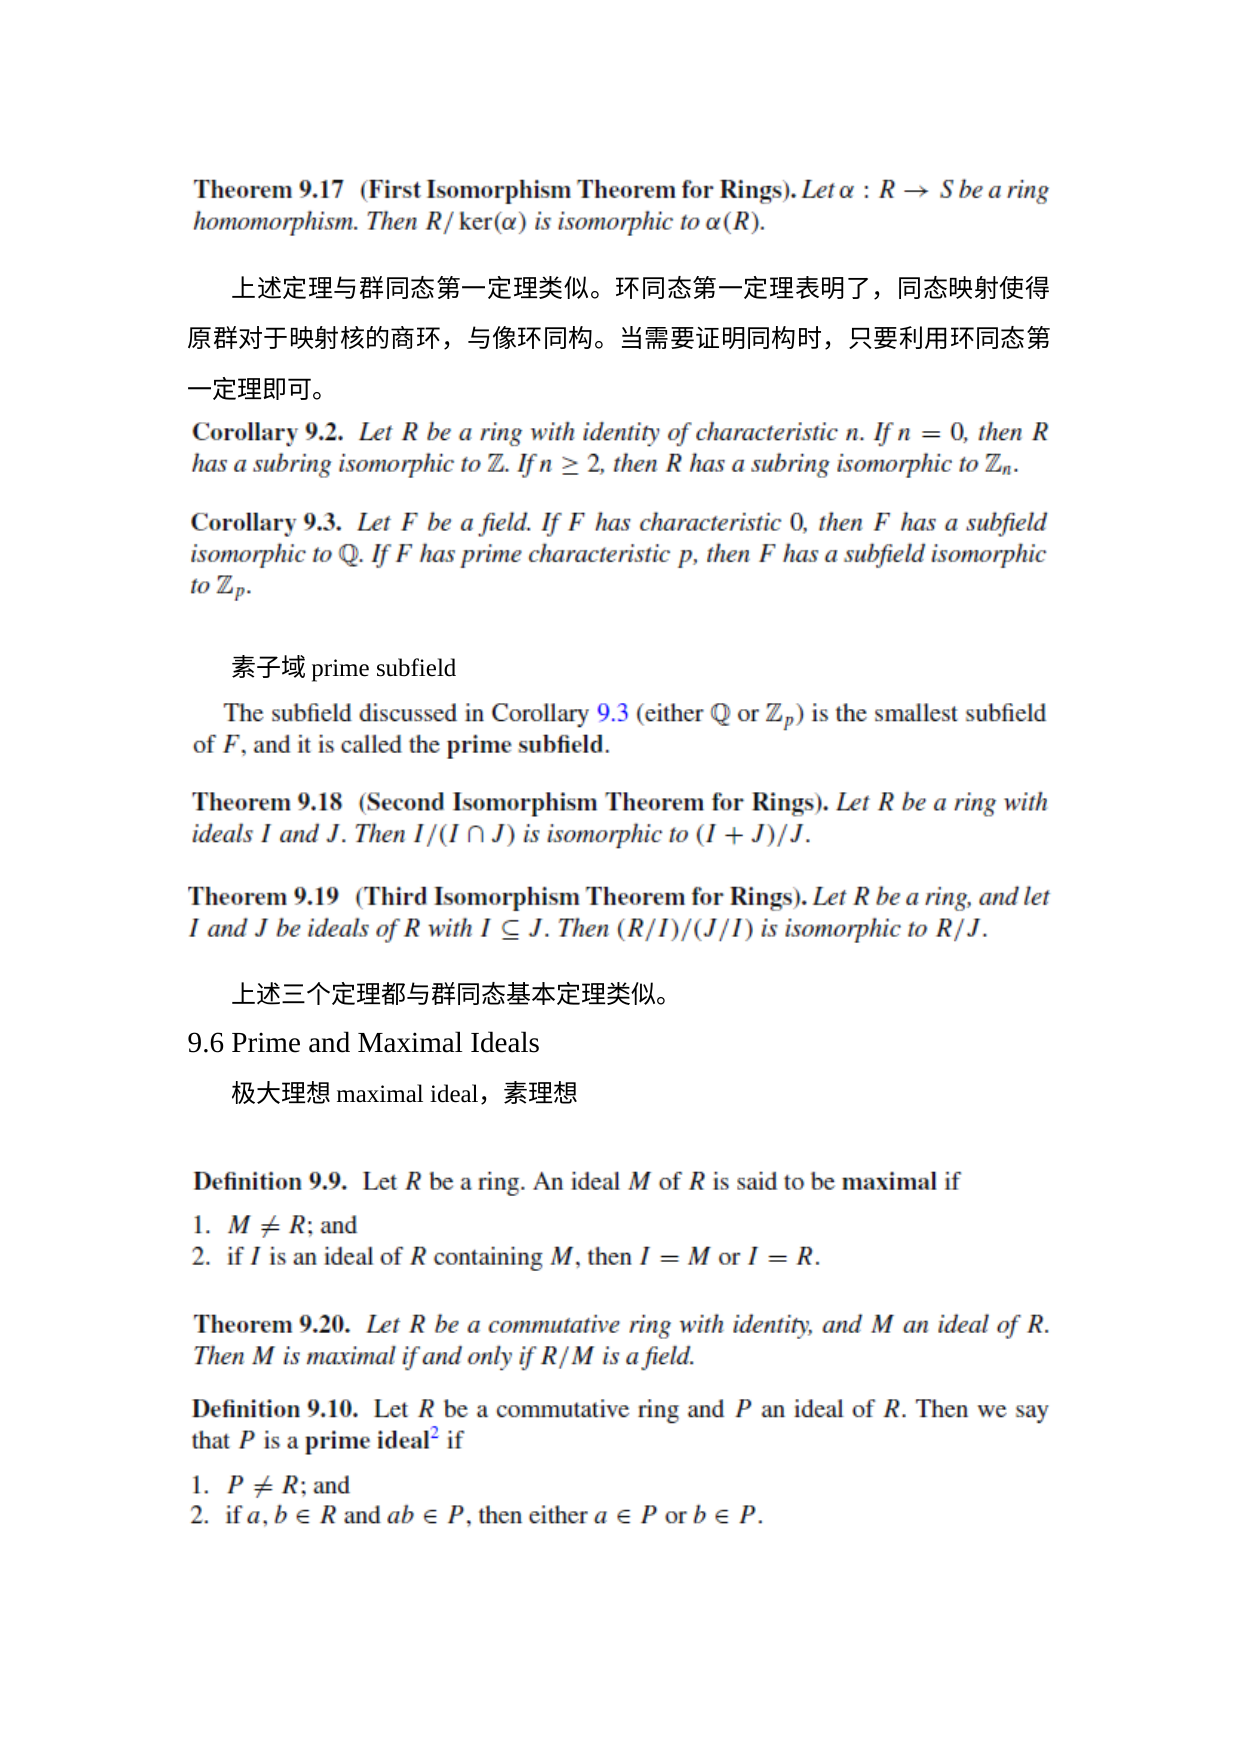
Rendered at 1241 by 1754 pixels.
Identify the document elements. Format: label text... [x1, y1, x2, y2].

picture [187, 1167, 1053, 1277]
picture [187, 693, 1053, 765]
picture [187, 507, 1053, 610]
text 素子域prime subfield [187, 644, 1053, 688]
text 上述定理与群同态第一定理类似。环同态第一定理表明了，同态映射使得原群对于映射核的商环，与像环同构。当需要证明同构时，只要利用环同态第一定理即可。 [187, 264, 1053, 410]
picture [187, 172, 1053, 242]
text 极大理想maximal ideal，素理想 [187, 1069, 1053, 1113]
picture [187, 785, 1053, 850]
picture [187, 1303, 1053, 1375]
text 上述三个定理都与群同态基本定理类似。 [187, 971, 1053, 1015]
picture [187, 878, 1053, 946]
picture [187, 415, 1053, 487]
text 9.6 Prime and Maximal Ideals [187, 1020, 1053, 1064]
picture [187, 1395, 1053, 1534]
